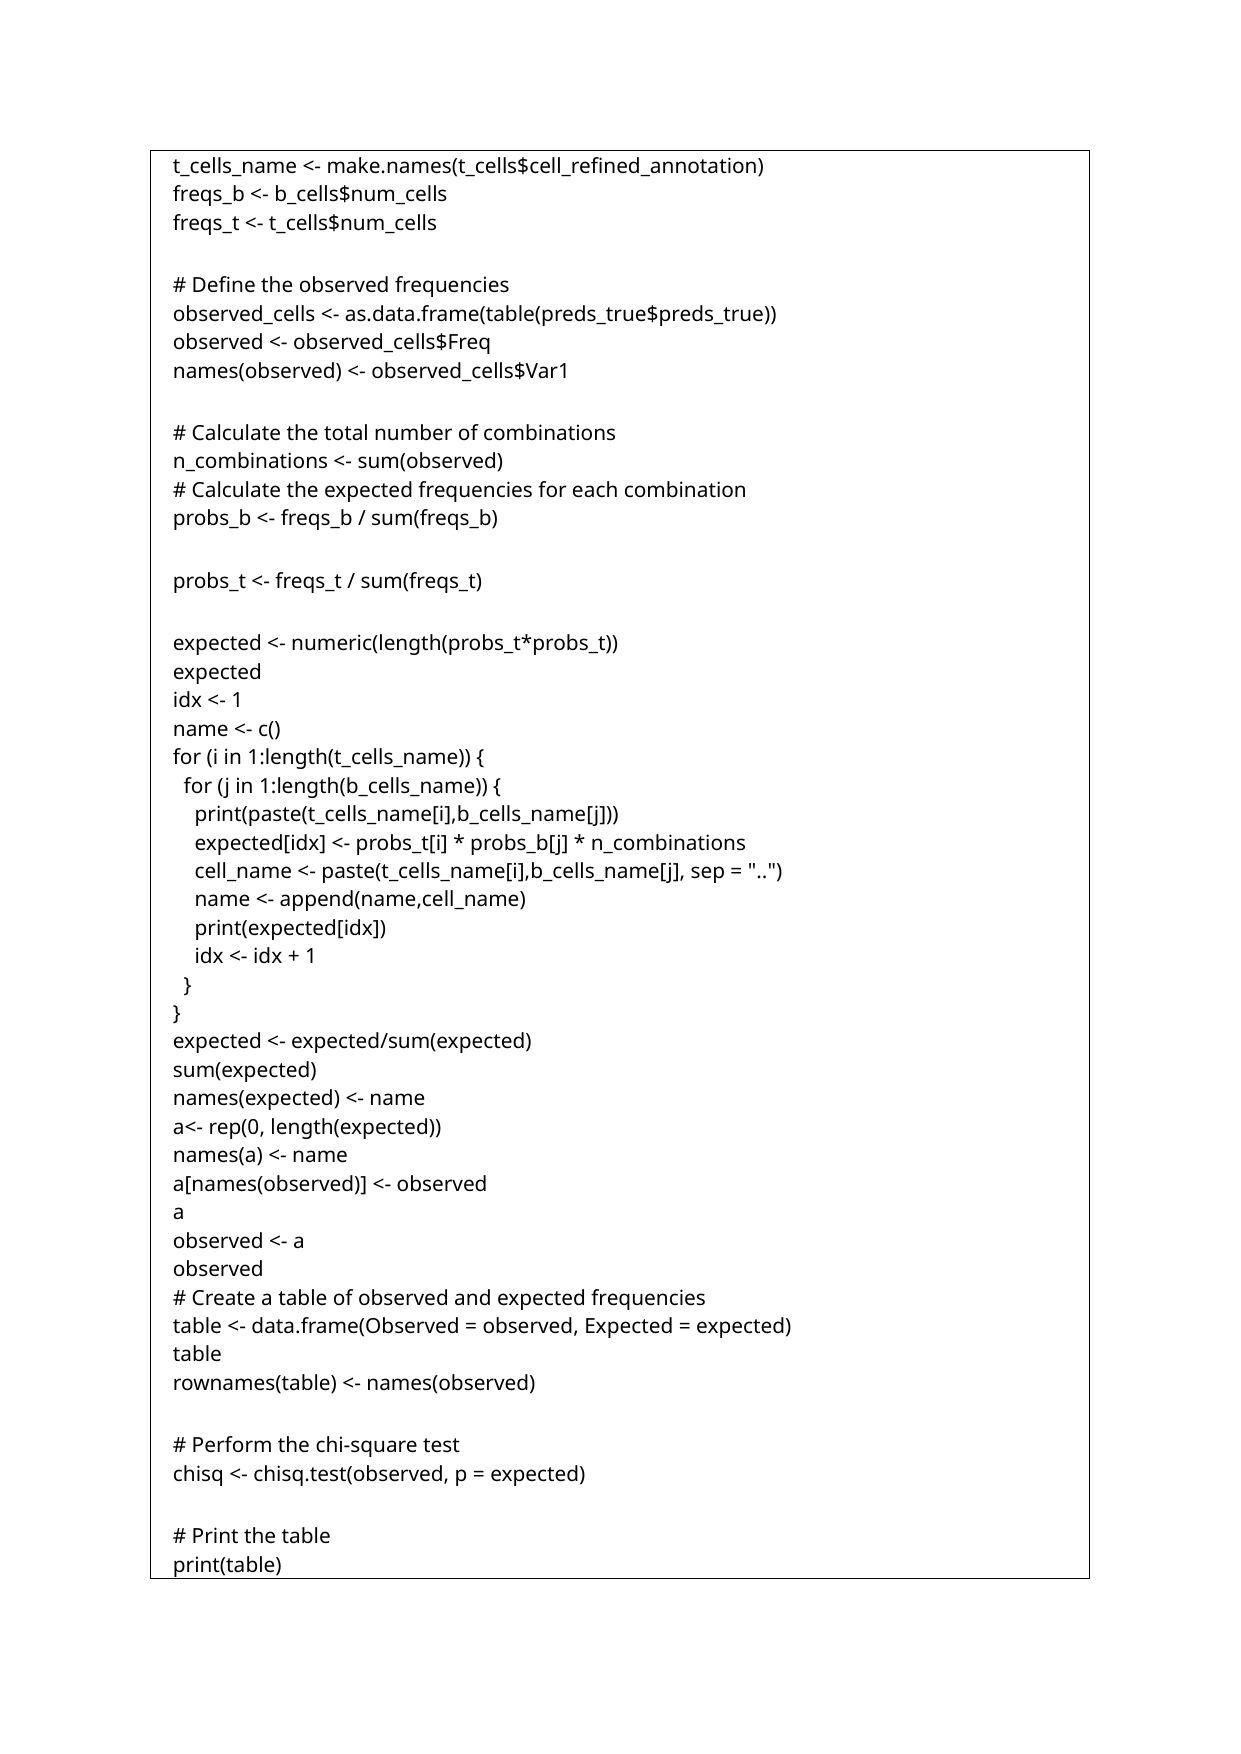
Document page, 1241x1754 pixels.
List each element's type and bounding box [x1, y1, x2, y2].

table_header [151, 151, 1089, 1578]
